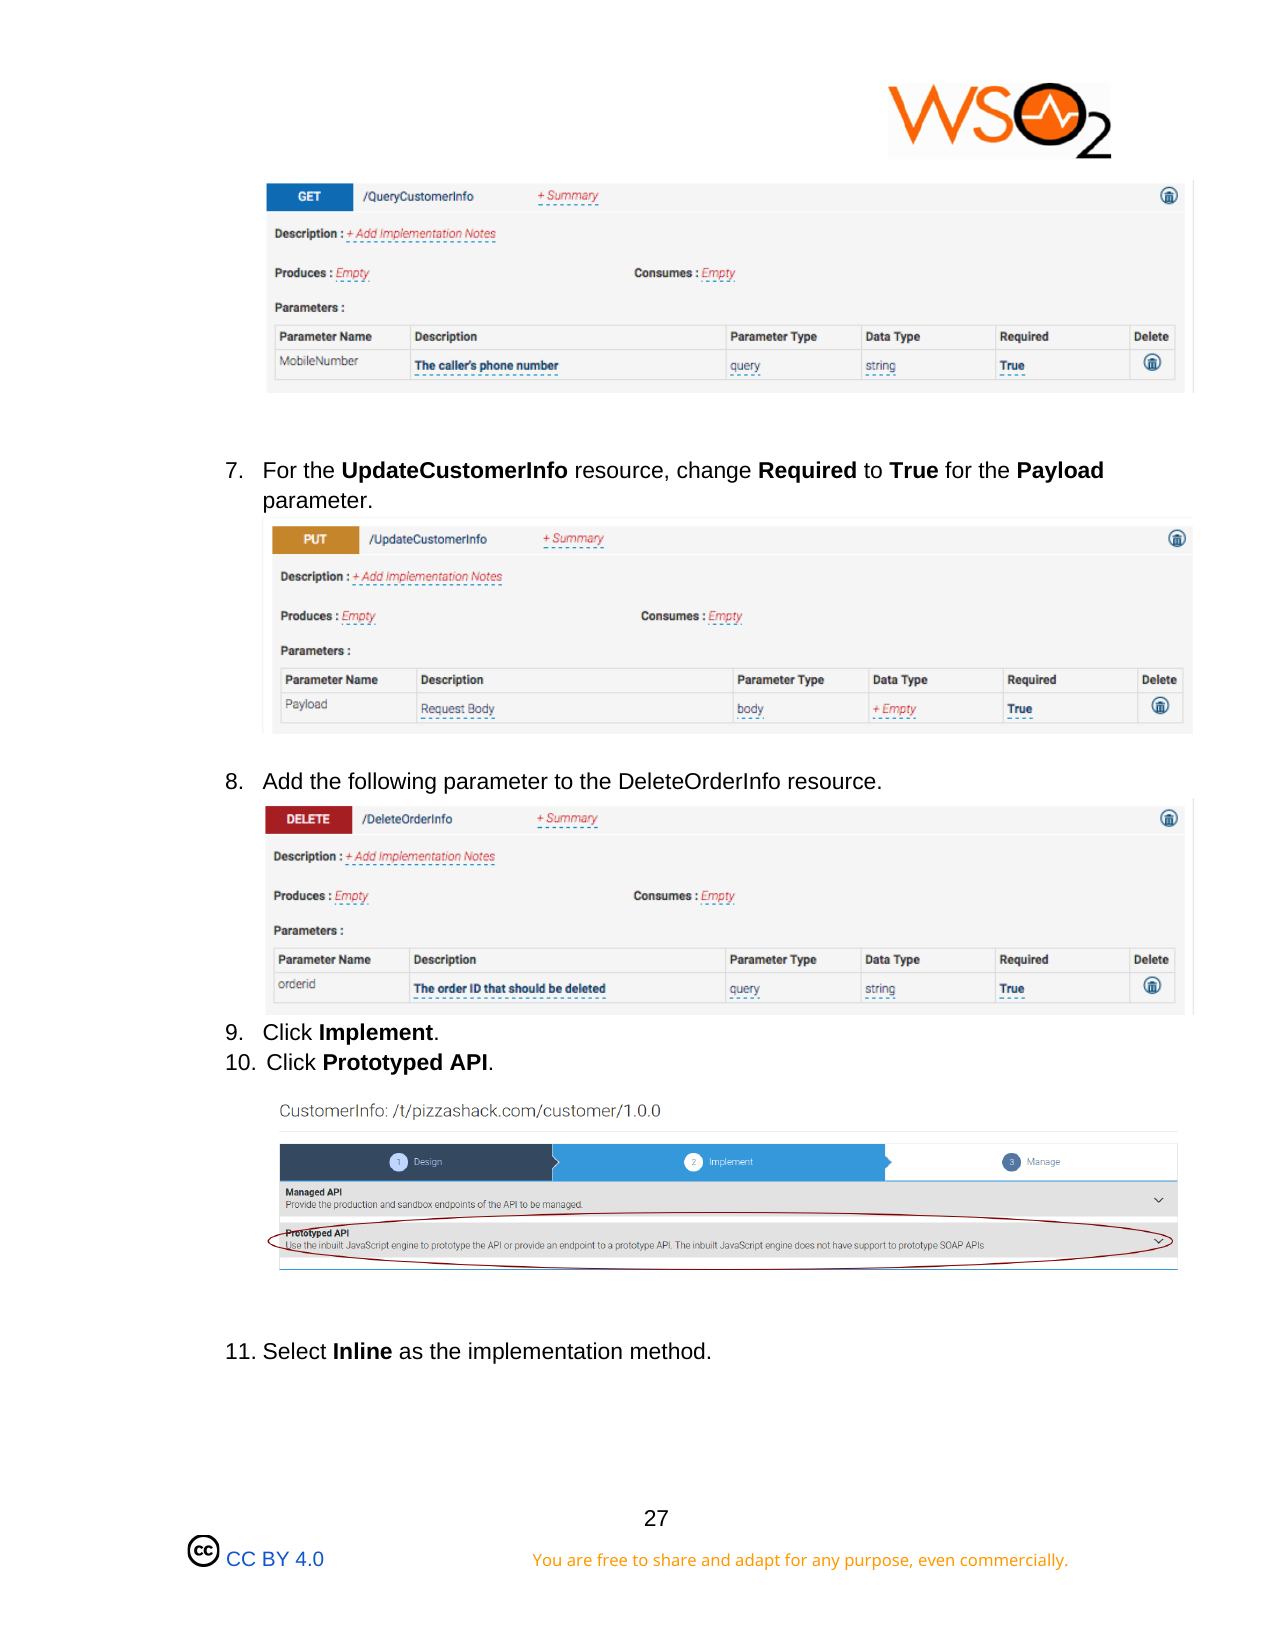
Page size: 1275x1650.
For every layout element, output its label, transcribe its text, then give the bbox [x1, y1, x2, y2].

picture [187, 1535, 220, 1567]
list Select Inline as the implementation method. [225, 1338, 1125, 1365]
picture [262, 517, 1200, 734]
list For the UpdateCustomerInfo resource, change Required to True for the Payload parameter. [225, 457, 1125, 513]
picture [262, 180, 1200, 393]
list Add the following parameter to the DeleteOrderInfo resource. [225, 768, 1125, 794]
picture [262, 1079, 1200, 1305]
picture [887, 82, 1112, 159]
list Click Implement. [225, 1019, 1125, 1045]
picture [262, 798, 1200, 1015]
list Click Prototyped API. [225, 1049, 1125, 1075]
